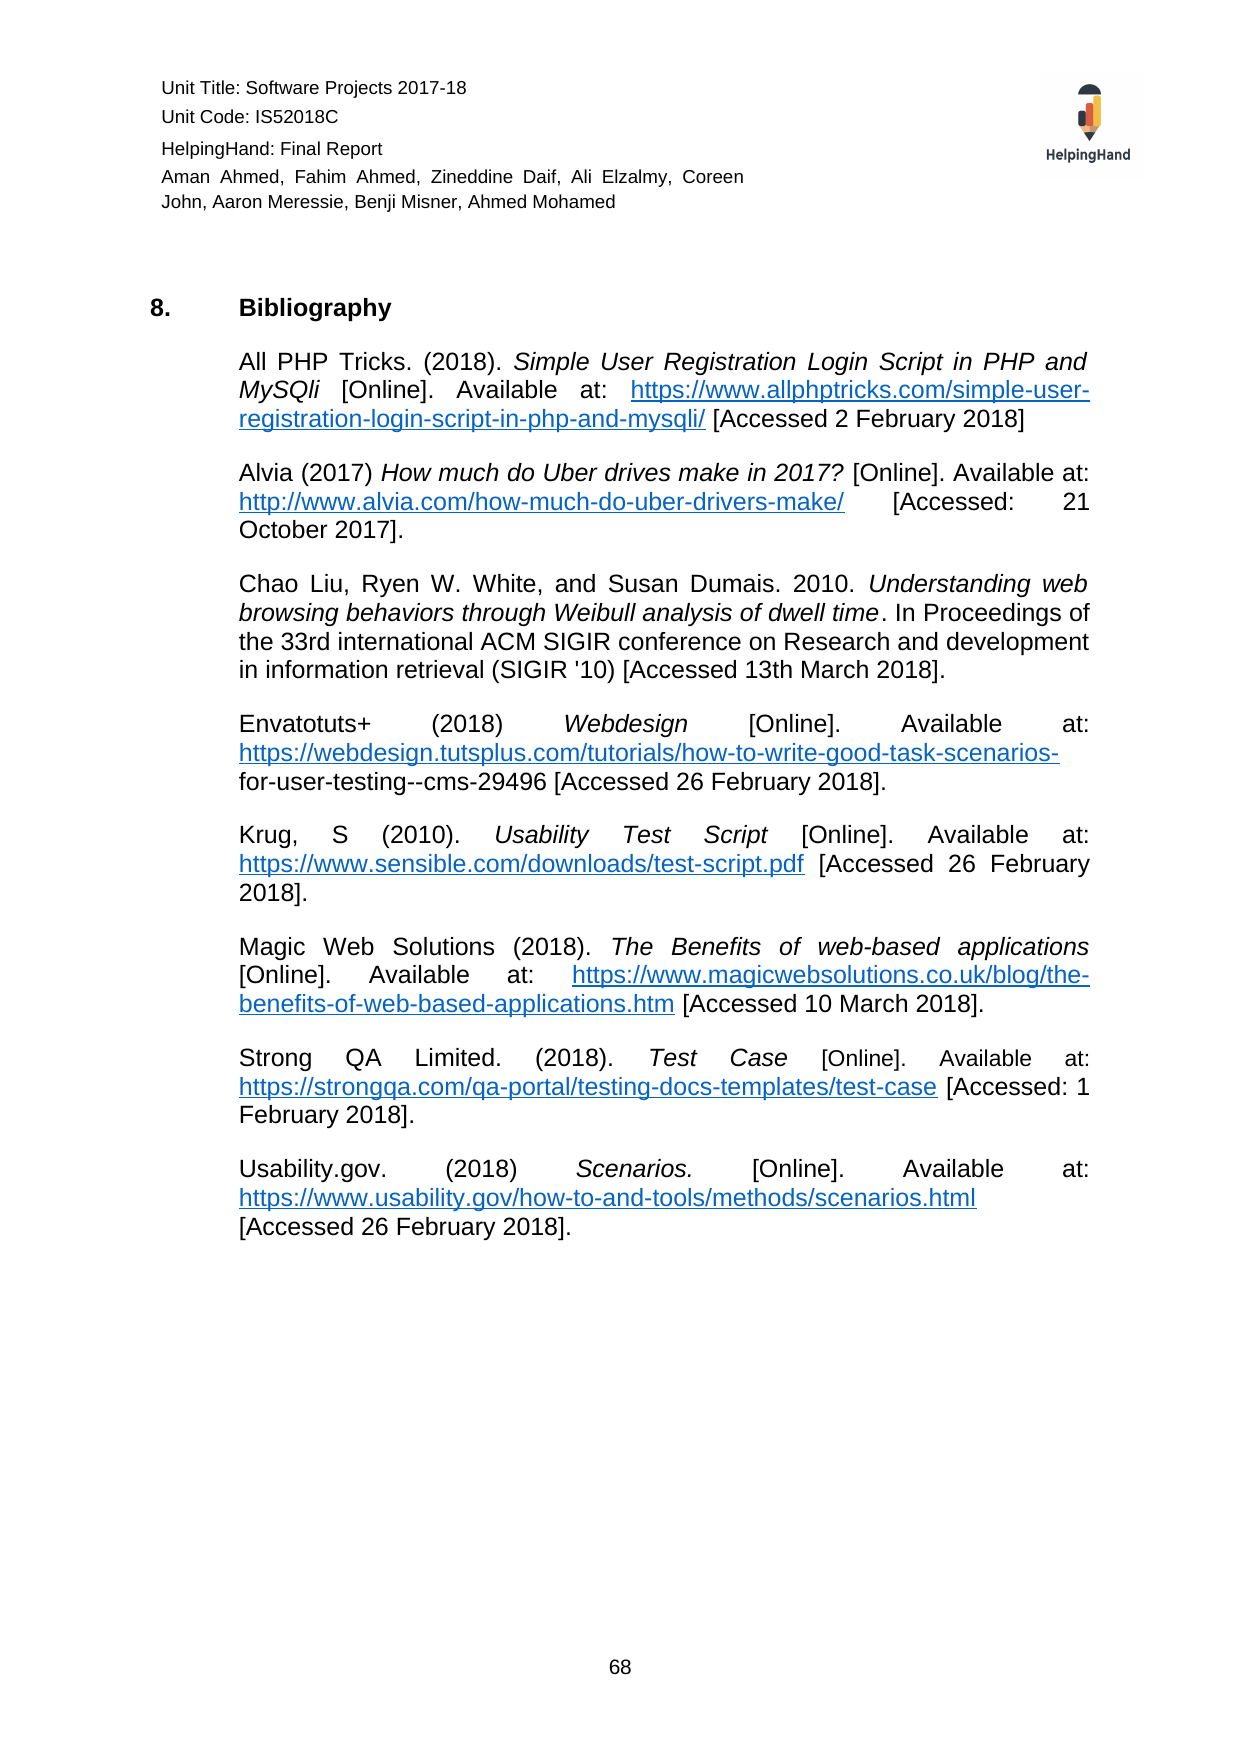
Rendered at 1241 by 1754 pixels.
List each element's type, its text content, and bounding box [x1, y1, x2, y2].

subtitle Bibliography [150, 293, 1090, 322]
text Usability.gov. (2018) Scenarios. [Online]. Available at: https://www.usability.gov/how-to-and-tools/methods/scenarios.html [Accessed 26 February 2018]. [239, 1154, 1090, 1240]
text Alvia (2017) How much do Uber drives make in 2017? [Online]. Available at: http://www.alvia.com/how-much-do-uber-drivers-make/ [Accessed: 21 October 2017]. [239, 458, 1090, 544]
text All PHP Tricks. (2018). Simple User Registration Login Script in PHP and MySQli [Online]. Available at: https://www.allphptricks.com/simple-user-registration-login-script-in-php-and-mysqli/ [Accessed 2 February 2018] [239, 347, 1090, 433]
text Chao Liu, Ryen W. White, and Susan Dumais. 2010. Understanding web browsing behaviors through Weibull analysis of dwell time. In Proceedings of the 33rd international ACM SIGIR conference on Research and development in information retrieval (SIGIR '10) [Accessed 13th March 2018]. [239, 569, 1090, 684]
picture [1034, 73, 1143, 180]
text Envatotuts+ (2018) Webdesign [Online]. Available at: https://webdesign.tutsplus.com/tutorials/how-to-write-good-task-scenarios-for-user-testing--cms-29496 [Accessed 26 February 2018]. [239, 709, 1090, 795]
text Magic Web Solutions (2018). The Benefits of web-based applications [Online]. Available at: https://www.magicwebsolutions.co.uk/blog/the-benefits-of-web-based-applications.htm [Accessed 10 March 2018]. [239, 932, 1090, 1018]
text Strong QA Limited. (2018). Test Case [Online]. Available at: https://strongqa.com/qa-portal/testing-docs-templates/test-case [Accessed: 1 February 2018]. [239, 1043, 1090, 1129]
text Krug, S (2010). Usability Test Script [Online]. Available at: https://www.sensible.com/downloads/test-script.pdf [Accessed 26 February 2018]. [239, 820, 1090, 907]
